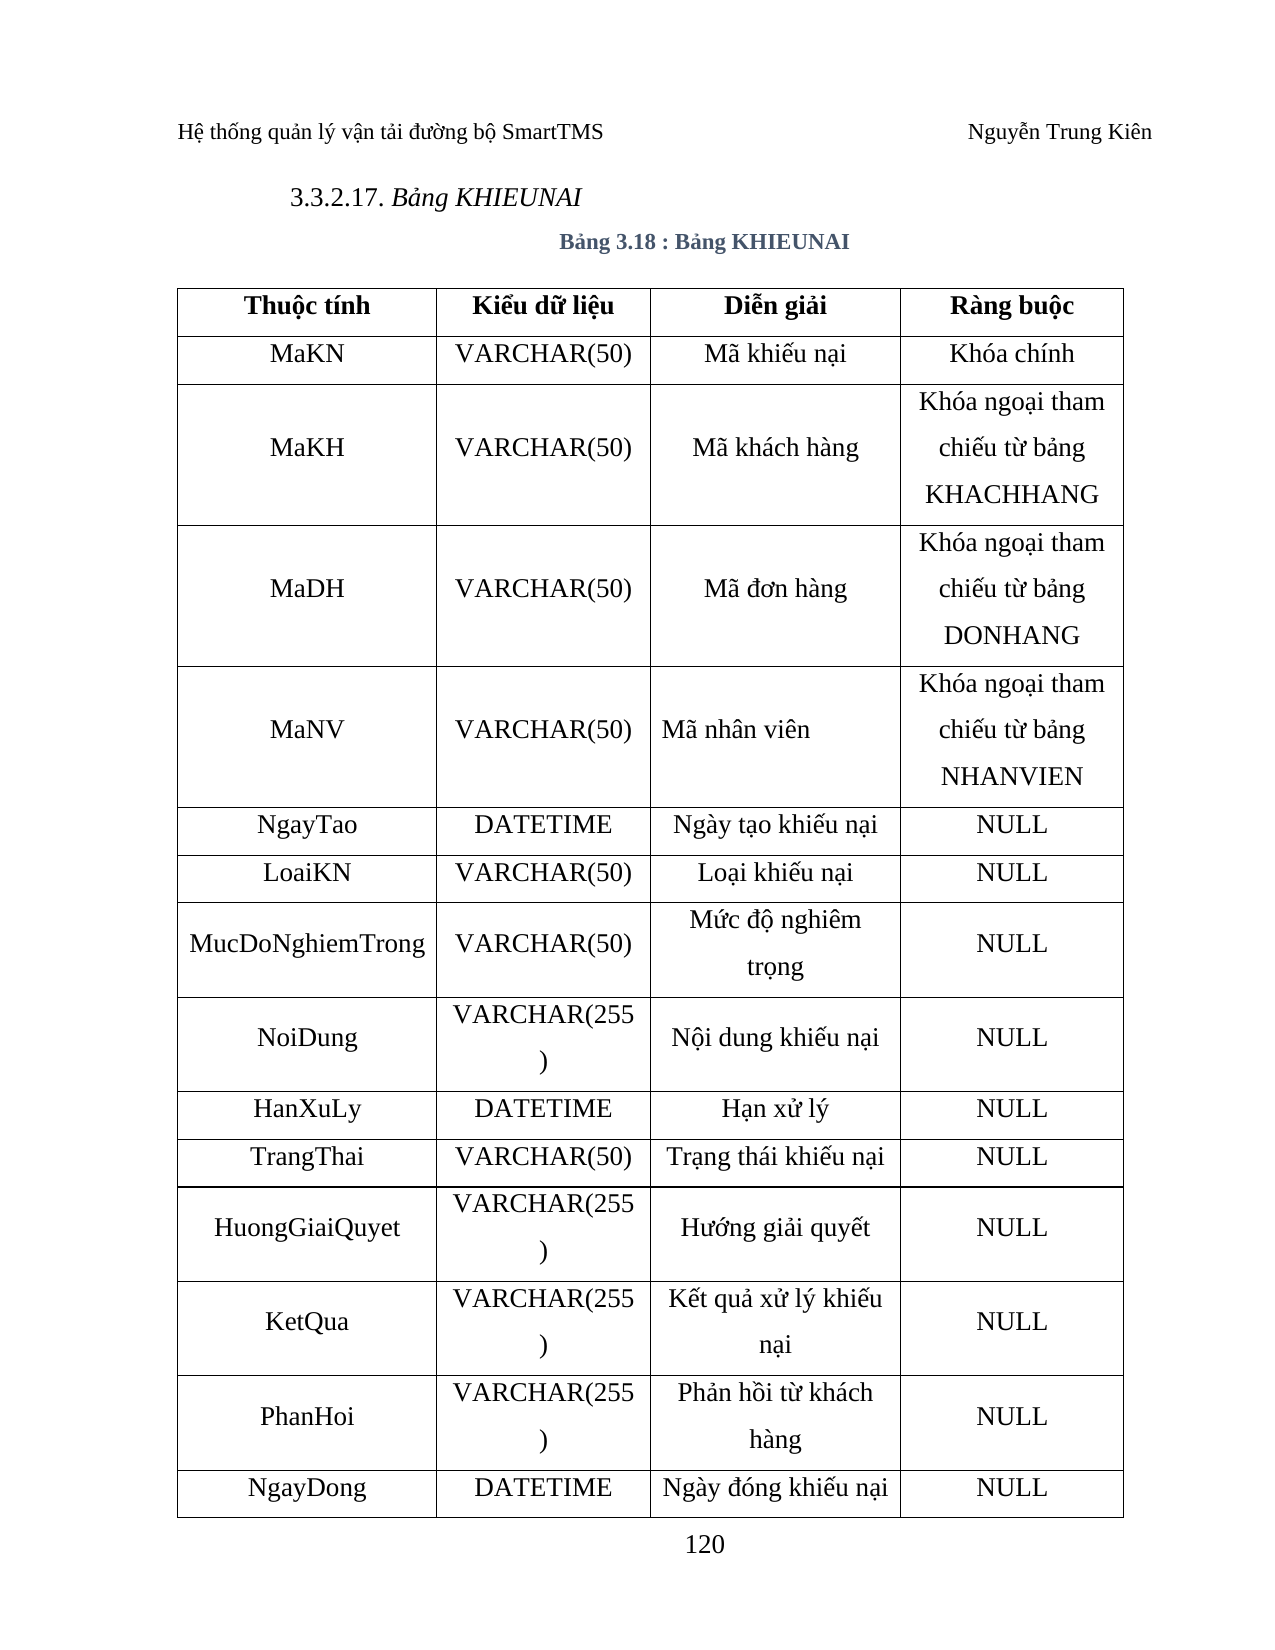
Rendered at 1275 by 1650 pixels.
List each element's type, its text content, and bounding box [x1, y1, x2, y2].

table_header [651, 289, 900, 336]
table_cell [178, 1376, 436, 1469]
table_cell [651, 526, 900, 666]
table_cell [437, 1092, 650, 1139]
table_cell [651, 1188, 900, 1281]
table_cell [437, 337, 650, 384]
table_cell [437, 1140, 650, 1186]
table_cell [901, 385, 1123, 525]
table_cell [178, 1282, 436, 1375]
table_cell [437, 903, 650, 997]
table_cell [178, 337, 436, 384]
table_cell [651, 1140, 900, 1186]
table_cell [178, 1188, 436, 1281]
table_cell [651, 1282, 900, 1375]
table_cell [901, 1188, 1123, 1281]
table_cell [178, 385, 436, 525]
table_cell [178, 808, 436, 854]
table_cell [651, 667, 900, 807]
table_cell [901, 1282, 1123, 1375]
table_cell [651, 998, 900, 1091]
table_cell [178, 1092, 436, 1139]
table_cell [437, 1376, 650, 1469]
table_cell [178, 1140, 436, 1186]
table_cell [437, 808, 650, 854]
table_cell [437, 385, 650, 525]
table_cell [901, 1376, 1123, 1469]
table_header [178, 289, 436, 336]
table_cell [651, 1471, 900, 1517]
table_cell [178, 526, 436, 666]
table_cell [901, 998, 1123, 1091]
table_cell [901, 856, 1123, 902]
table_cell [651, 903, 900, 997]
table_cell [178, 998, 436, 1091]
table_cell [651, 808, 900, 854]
subtitle Bảng KHIEUNAI [290, 181, 1157, 212]
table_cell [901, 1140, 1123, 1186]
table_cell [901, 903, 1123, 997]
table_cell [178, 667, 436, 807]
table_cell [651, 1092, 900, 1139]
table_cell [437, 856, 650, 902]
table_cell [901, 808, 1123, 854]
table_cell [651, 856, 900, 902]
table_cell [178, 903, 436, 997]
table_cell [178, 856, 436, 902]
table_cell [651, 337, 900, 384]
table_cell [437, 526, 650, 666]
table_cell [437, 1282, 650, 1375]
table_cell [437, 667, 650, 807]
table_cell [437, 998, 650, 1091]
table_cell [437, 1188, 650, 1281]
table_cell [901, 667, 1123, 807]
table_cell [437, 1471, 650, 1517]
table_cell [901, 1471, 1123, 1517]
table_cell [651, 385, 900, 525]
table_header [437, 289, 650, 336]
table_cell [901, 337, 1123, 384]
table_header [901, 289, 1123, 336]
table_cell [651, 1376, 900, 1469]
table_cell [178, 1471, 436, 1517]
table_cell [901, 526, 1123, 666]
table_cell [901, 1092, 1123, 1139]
